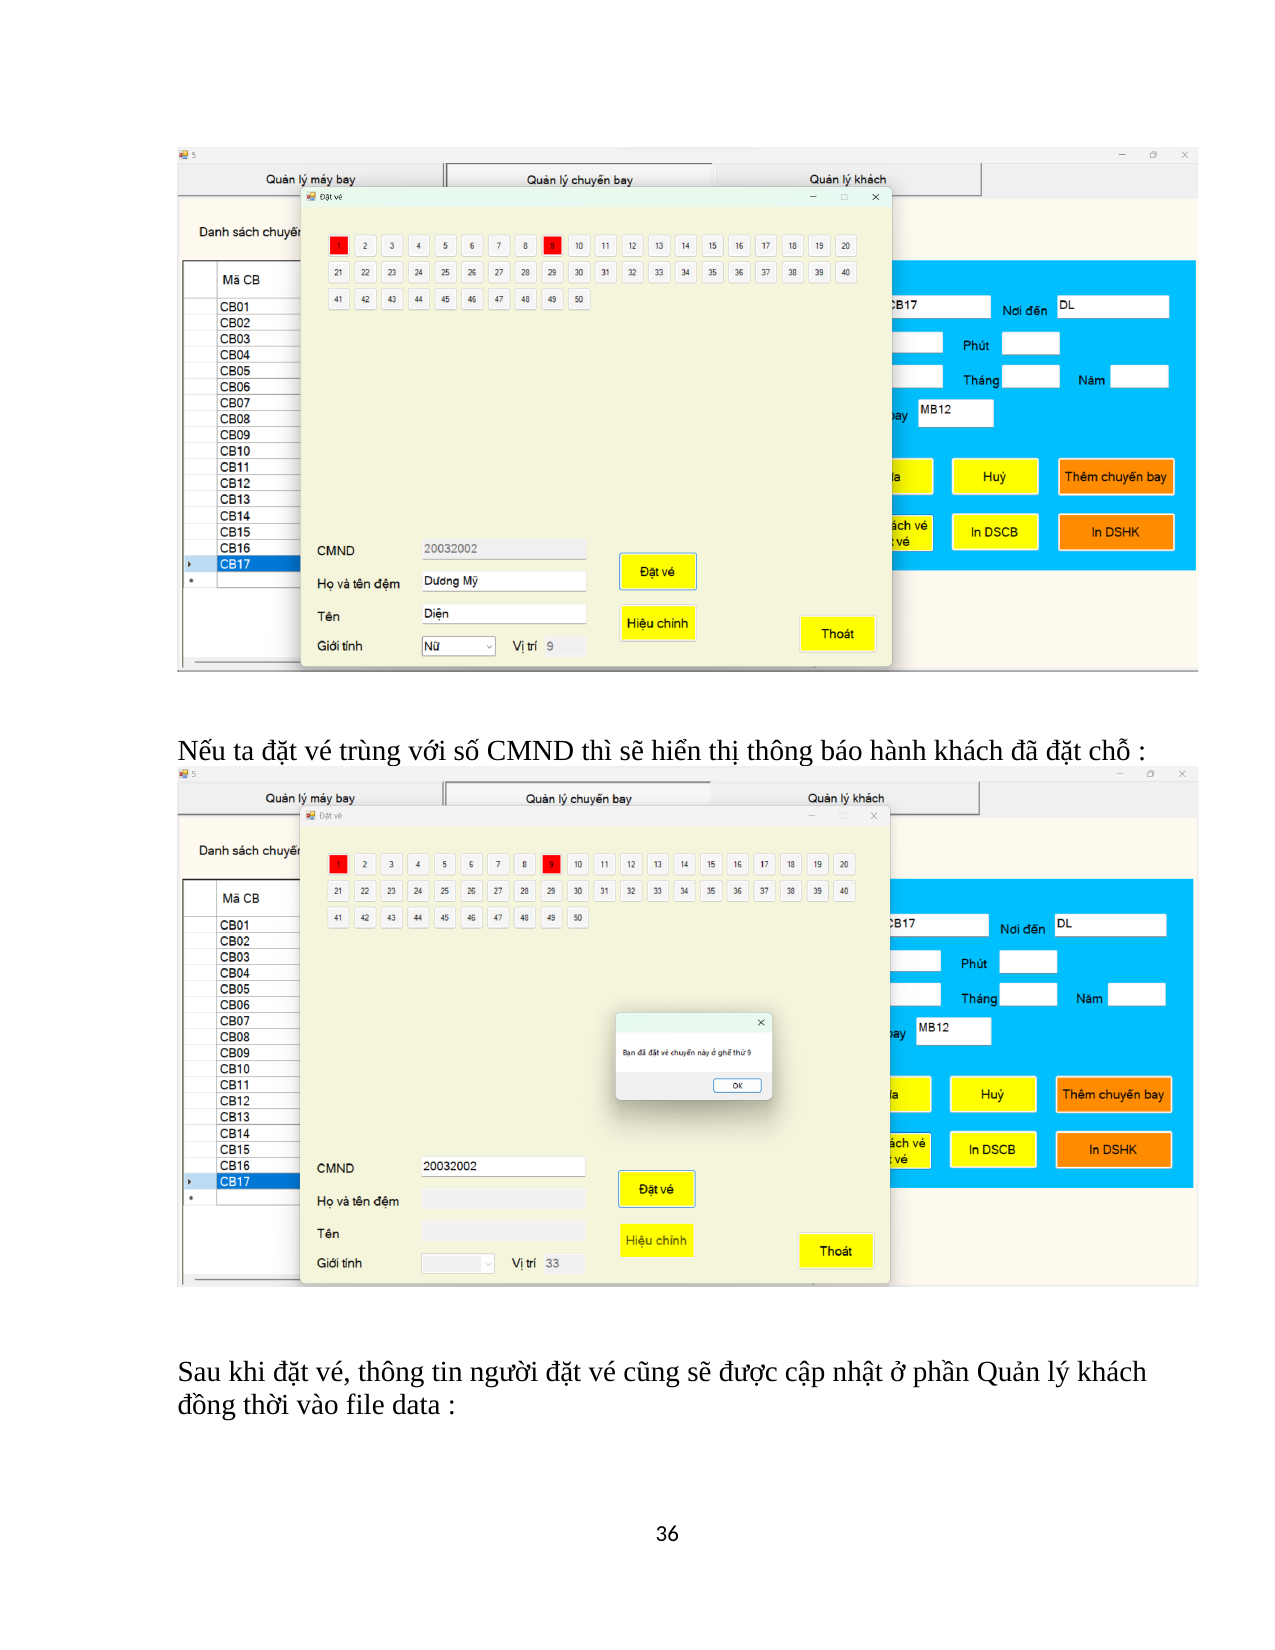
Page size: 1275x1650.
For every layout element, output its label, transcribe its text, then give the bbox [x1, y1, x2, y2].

text Nếu ta đặt vé trùng với số CMND thì sẽ hiển thị thông báo hành khách đã đặt chỗ : [177, 733, 1157, 766]
picture [177, 766, 1199, 1287]
picture [177, 147, 1199, 672]
text Sau khi đặt vé, thông tin người đặt vé cũng sẽ được cập nhật ở phần Quản lý khách đồng thời vào file data : [177, 1354, 1157, 1421]
